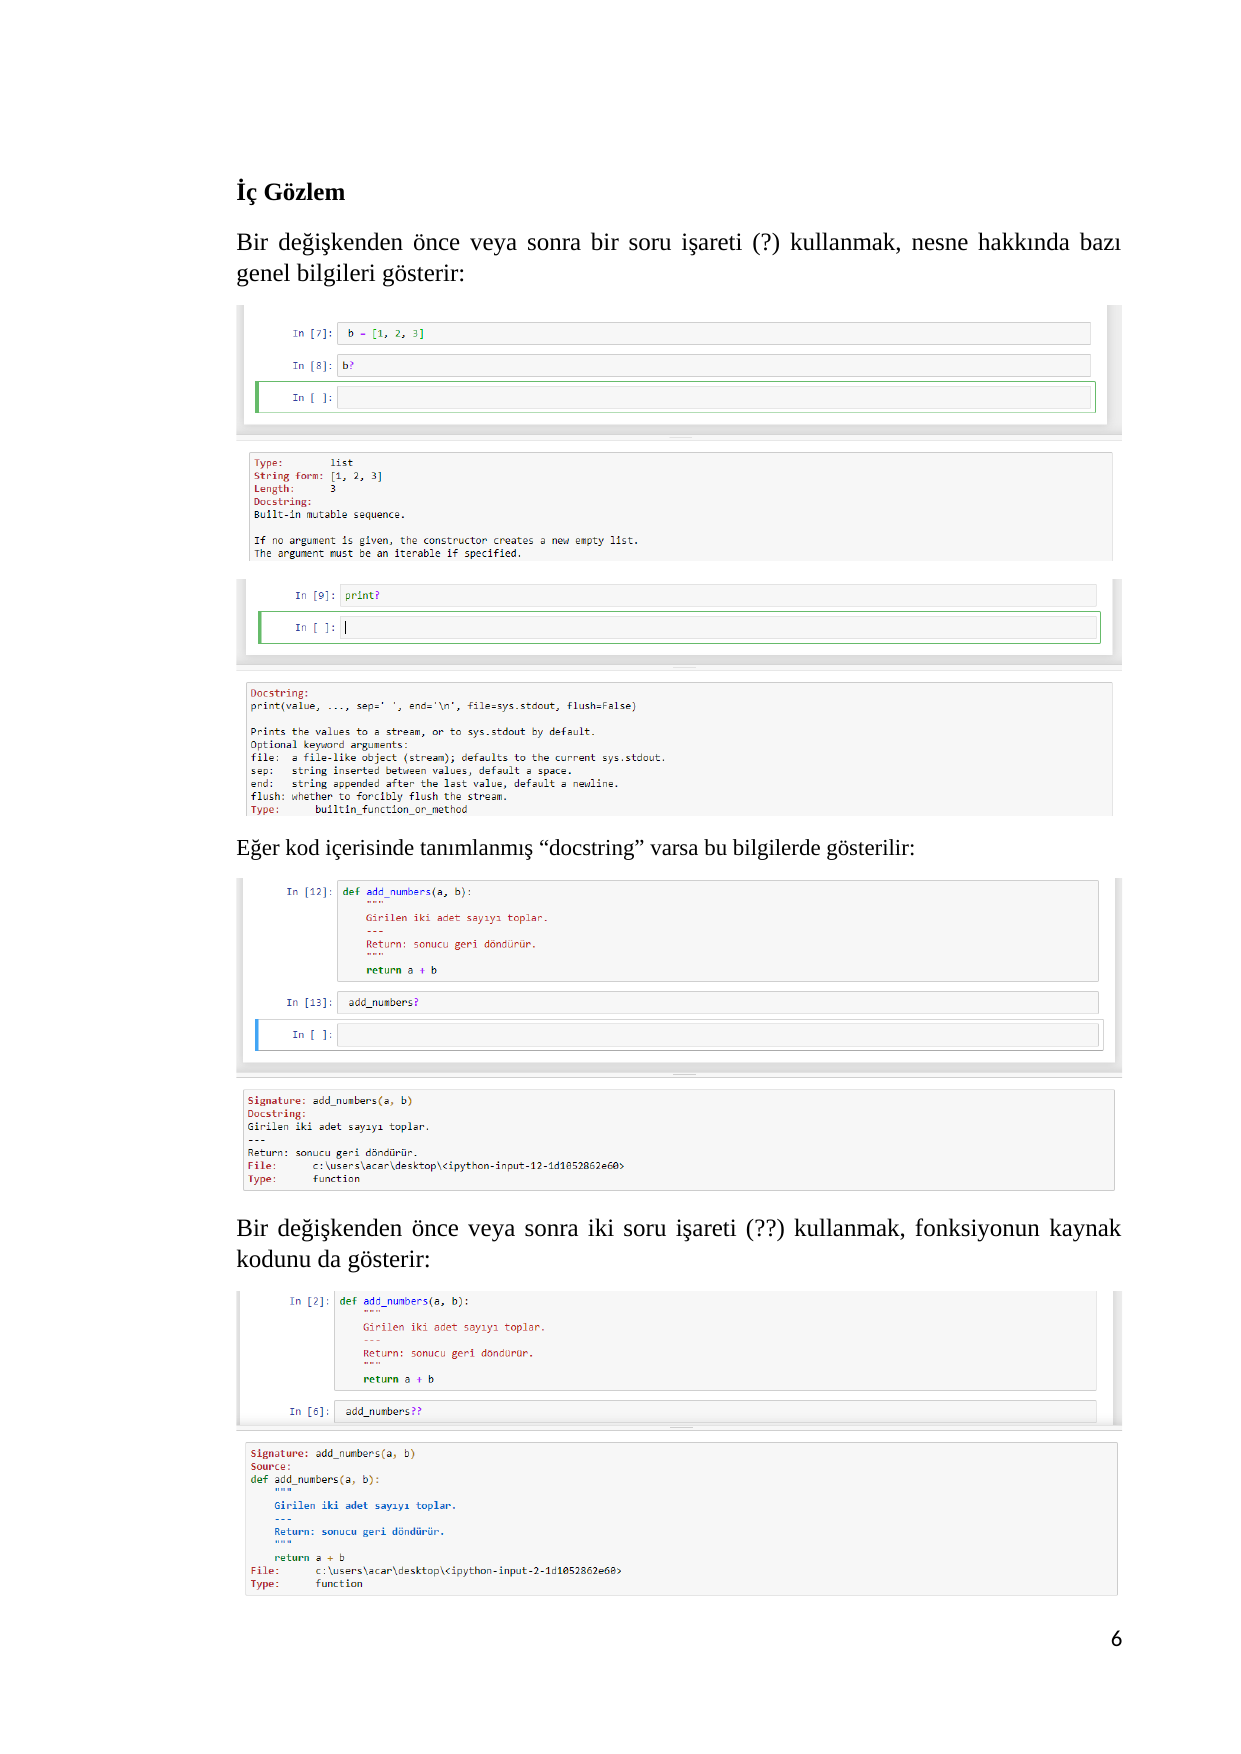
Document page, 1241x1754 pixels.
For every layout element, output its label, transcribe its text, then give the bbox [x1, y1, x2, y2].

picture [236, 305, 1122, 561]
picture [236, 878, 1123, 1195]
text İç Gözlem [236, 177, 1122, 206]
text Bir değişkenden önce veya sonra iki soru işareti (??) kullanmak, fonksiyonun kaynak kodunu da gösterir: [236, 1213, 1122, 1273]
picture [236, 579, 1122, 816]
text Eğer kod içerisinde tanımlanmış “docstring” varsa bu bilgilerde gösterilir: [236, 834, 1122, 860]
text Bir değişkenden önce veya sonra bir soru işareti (?) kullanmak, nesne hakkında bazı genel bilgileri gösterir: [236, 227, 1122, 287]
